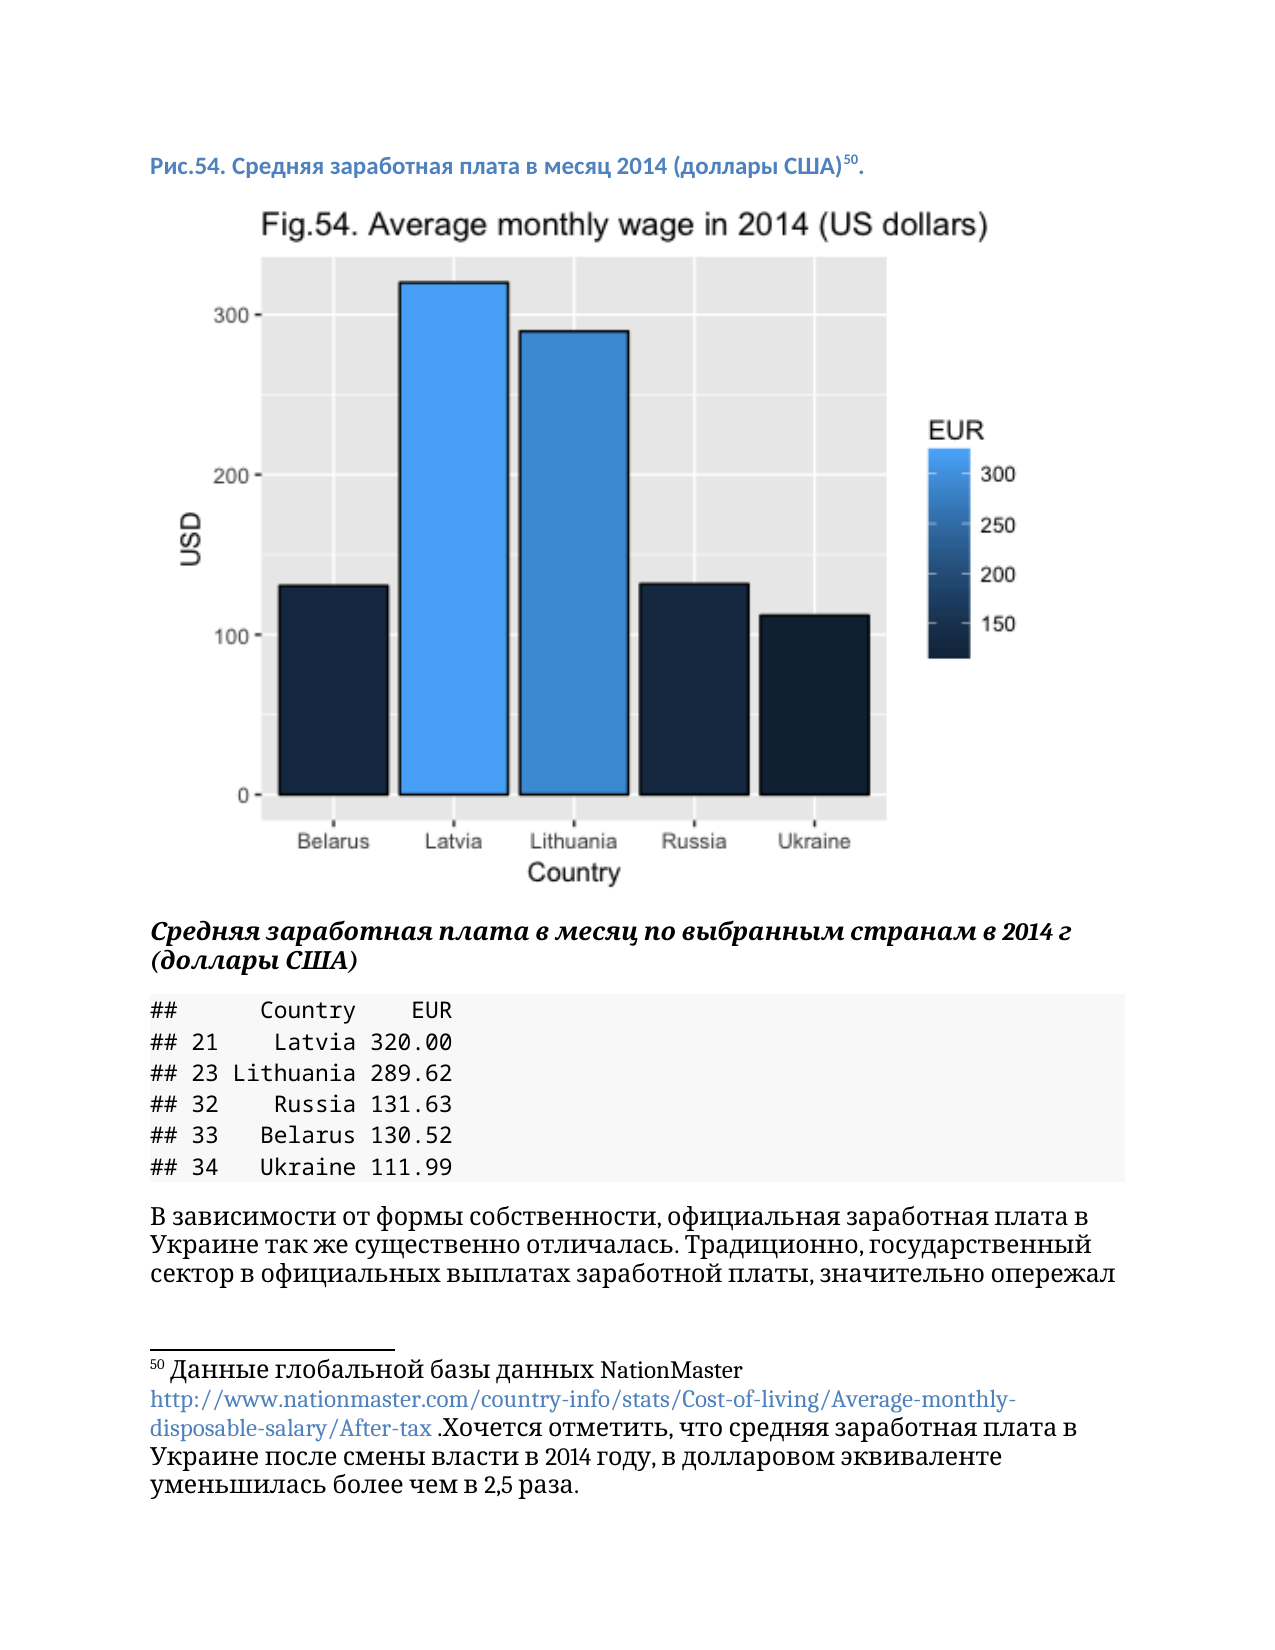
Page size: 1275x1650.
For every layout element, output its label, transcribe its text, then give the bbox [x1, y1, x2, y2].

subtitle Рис.54. Средняя заработная плата в месяц 2014 (доллары США). [150, 150, 1125, 181]
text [150, 1203, 1125, 1289]
text ## Country EUR ## 21 Latvia 320.00 ## 23 Lithuania 289.62 ## 32 Russia 131.63 ## 33 Belarus 130.52 ## 34 Ukraine 111.99 [150, 994, 1125, 1182]
text Средняя заработная плата в месяц по выбранным странам в 2014 г (доллары США) [150, 918, 1125, 976]
picture [168, 199, 1044, 900]
